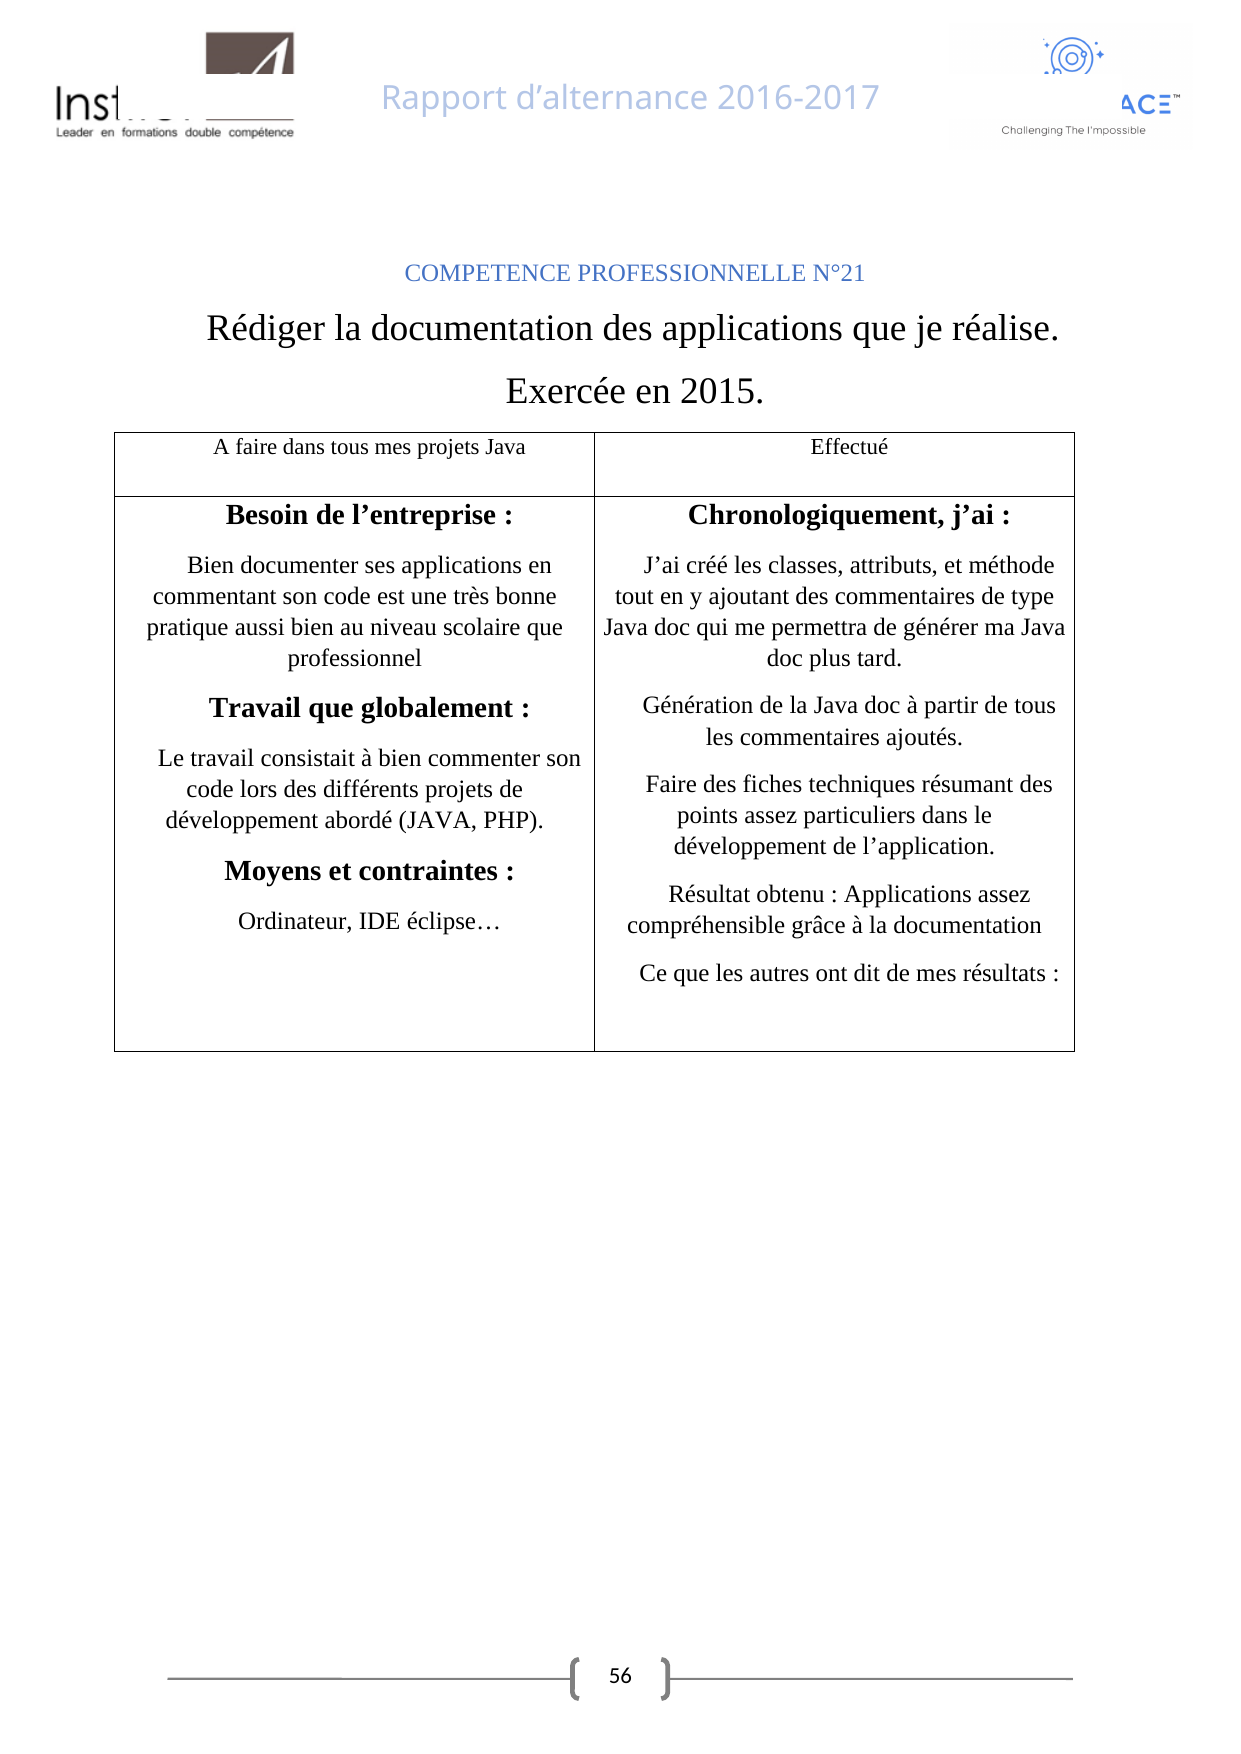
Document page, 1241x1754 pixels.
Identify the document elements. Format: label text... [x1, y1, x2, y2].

text Exercée en 2015. [118, 368, 1122, 412]
text Rédiger la documentation des applications que je réalise. [118, 305, 1122, 348]
table_cell Chronologiquement, j’ai : J’ai créé les classes, attributs, et méthode tout en y ajoutant des commentaires de type Java doc qui me permettra de générer ma Java doc plus tard. Génération de la Java doc à partir de tous les commentaires ajoutés. Faire des fiches techniques résumant des points assez particuliers dans le développement de l’application. Résultat obtenu : Applications assez compréhensible grâce à la documentation Ce que les autres ont dit de mes résultats : [595, 497, 1074, 1051]
picture [949, 23, 1193, 150]
table_header A faire dans tous mes projets Java [115, 433, 594, 496]
picture [49, 21, 307, 150]
table_header Effectué [595, 433, 1074, 496]
table_cell Besoin de l’entreprise : Bien documenter ses applications en commentant son code est une très bonne pratique aussi bien au niveau scolaire que professionnel Travail que globalement : Le travail consistait à bien commenter son code lors des différents projets de développement abordé (JAVA, PHP). Moyens et contraintes : Ordinateur, IDE éclipse… [115, 497, 594, 1051]
text COMPETENCE PROFESSIONNELLE N°21 [118, 258, 1122, 286]
